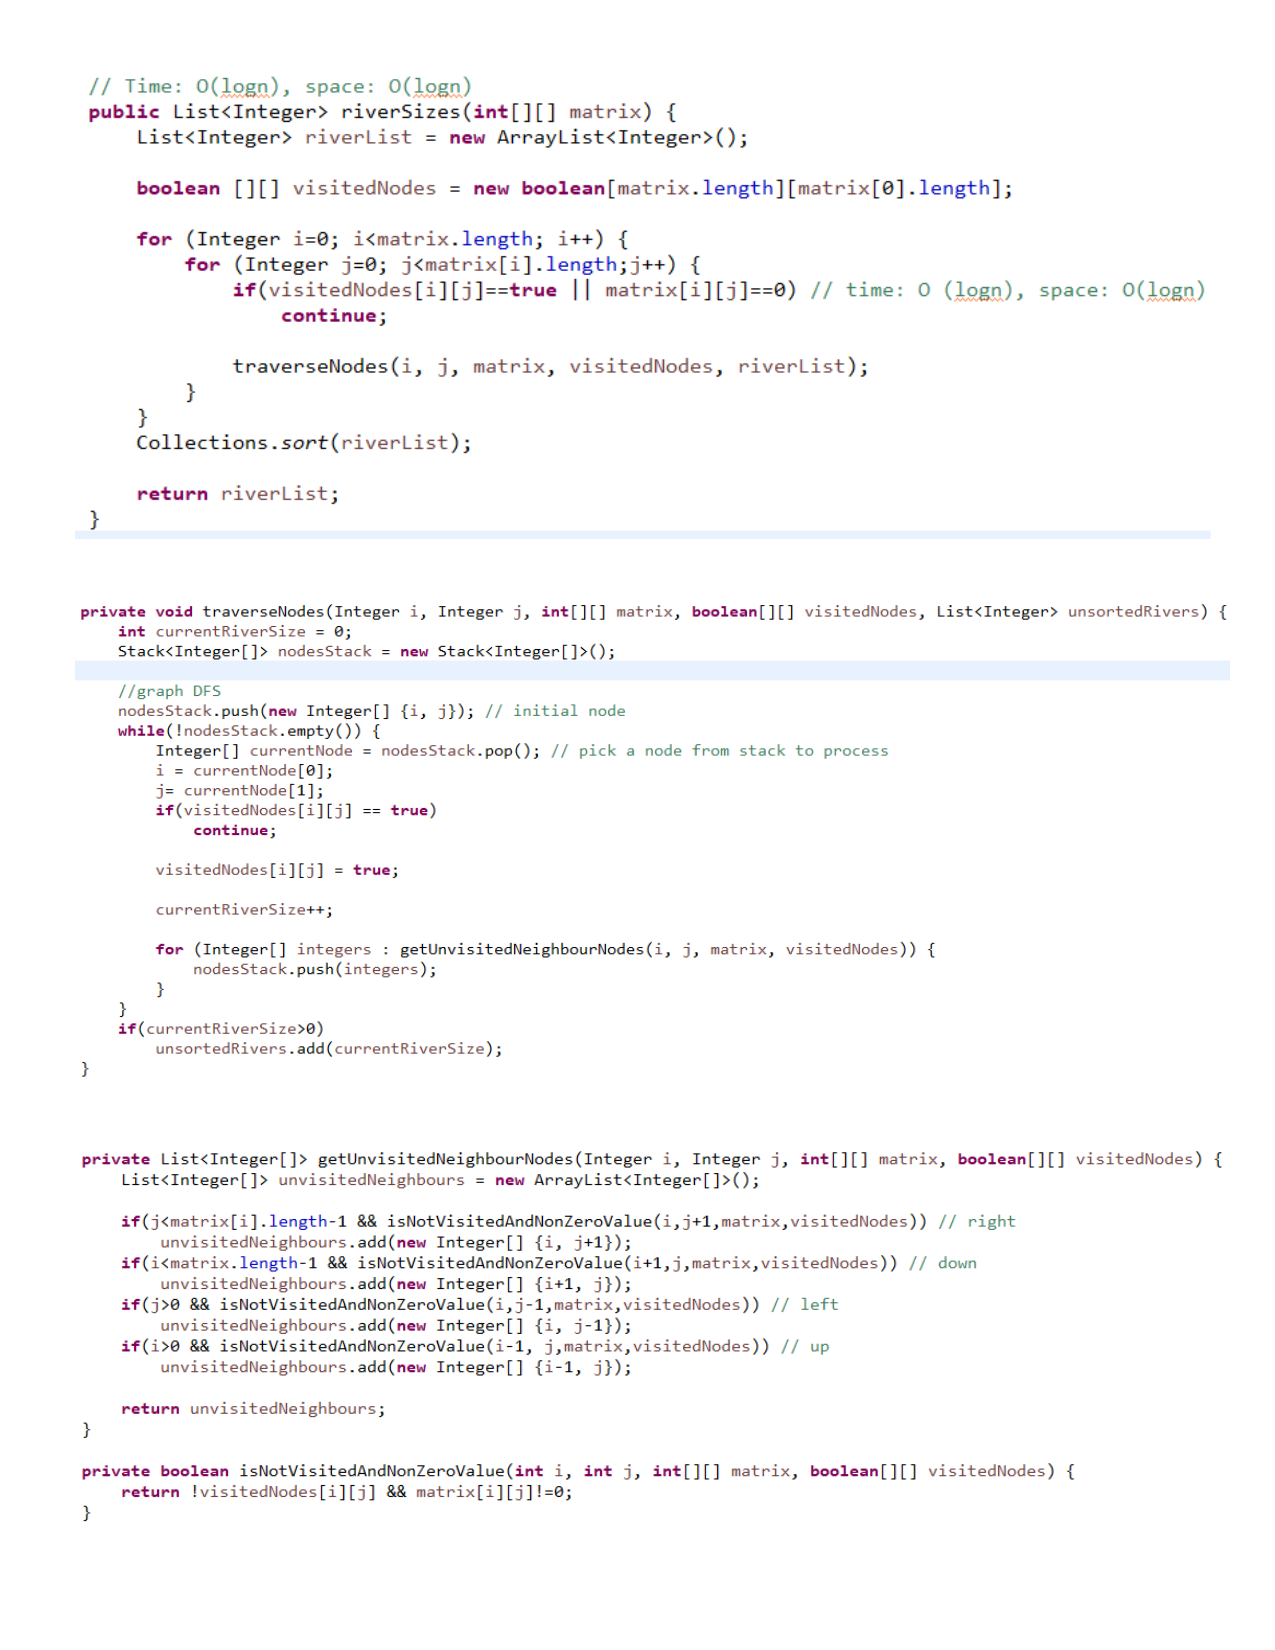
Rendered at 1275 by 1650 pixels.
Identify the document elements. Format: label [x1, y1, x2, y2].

picture [75, 603, 1230, 1084]
picture [75, 75, 1211, 539]
picture [75, 1149, 1230, 1531]
